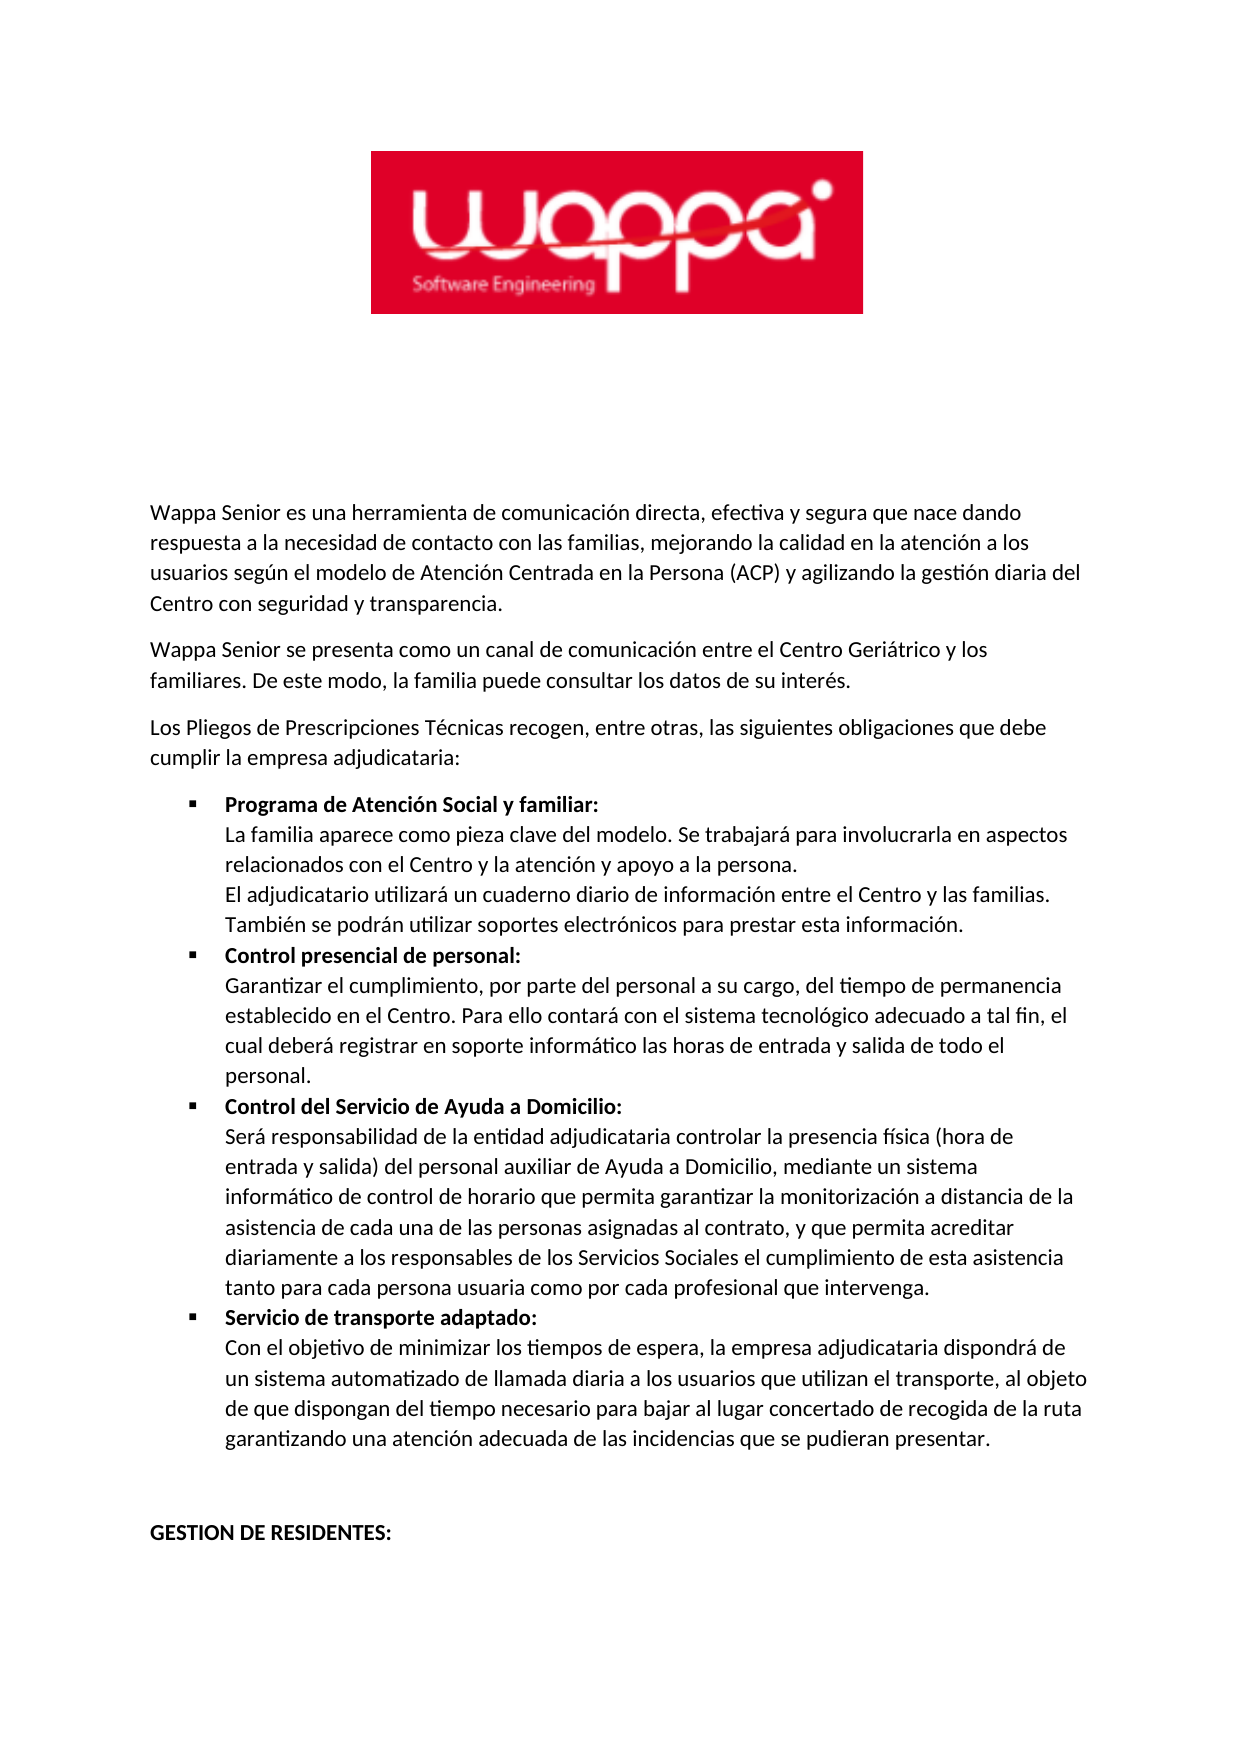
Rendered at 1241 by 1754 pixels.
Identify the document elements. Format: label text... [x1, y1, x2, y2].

text Los Pliegos de Prescripciones Técnicas recogen, entre otras, las siguientes obligaciones que debe cumplir la empresa adjudicataria: [150, 713, 1090, 771]
text GESTION DE RESIDENTES: [150, 1518, 1090, 1546]
list Programa de Atención Social y familiar: La familia aparece como pieza clave del modelo. Se trabajará para involucrarla en aspectos relacionados con el Centro y la atención y apoyo a la persona. El adjudicatario utilizará un cuaderno diario de información entre el Centro y las familias. También se podrán utilizar soportes electrónicos para prestar esta información. [187, 790, 1090, 938]
picture [371, 151, 864, 314]
list Servicio de transporte adaptado: Con el objetivo de minimizar los tiempos de espera, la empresa adjudicataria dispondrá de un sistema automatizado de llamada diaria a los usuarios que utilizan el transporte, al objeto de que dispongan del tiempo necesario para bajar al lugar concertado de recogida de la ruta garantizando una atención adecuada de las incidencias que se pudieran presentar. [187, 1303, 1090, 1452]
text Wappa Senior es una herramienta de comunicación directa, efectiva y segura que nace dando respuesta a la necesidad de contacto con las familias, mejorando la calidad en la atención a los usuarios según el modelo de Atención Centrada en la Persona (ACP) y agilizando la gestión diaria del Centro con seguridad y transparencia. [150, 498, 1090, 617]
list Control del Servicio de Ayuda a Domicilio: Será responsabilidad de la entidad adjudicataria controlar la presencia física (hora de entrada y salida) del personal auxiliar de Ayuda a Domicilio, mediante un sistema informático de control de horario que permita garantizar la monitorización a distancia de la asistencia de cada una de las personas asignadas al contrato, y que permita acreditar diariamente a los responsables de los Servicios Sociales el cumplimiento de esta asistencia tanto para cada persona usuaria como por cada profesional que intervenga. [187, 1092, 1090, 1301]
list Control presencial de personal: Garantizar el cumplimiento, por parte del personal a su cargo, del tiempo de permanencia establecido en el Centro. Para ello contará con el sistema tecnológico adecuado a tal fin, el cual deberá registrar en soporte informático las horas de entrada y salida de todo el personal. [187, 941, 1090, 1089]
text Wappa Senior se presenta como un canal de comunicación entre el Centro Geriátrico y los familiares. De este modo, la familia puede consultar los datos de su interés. [150, 636, 1090, 694]
